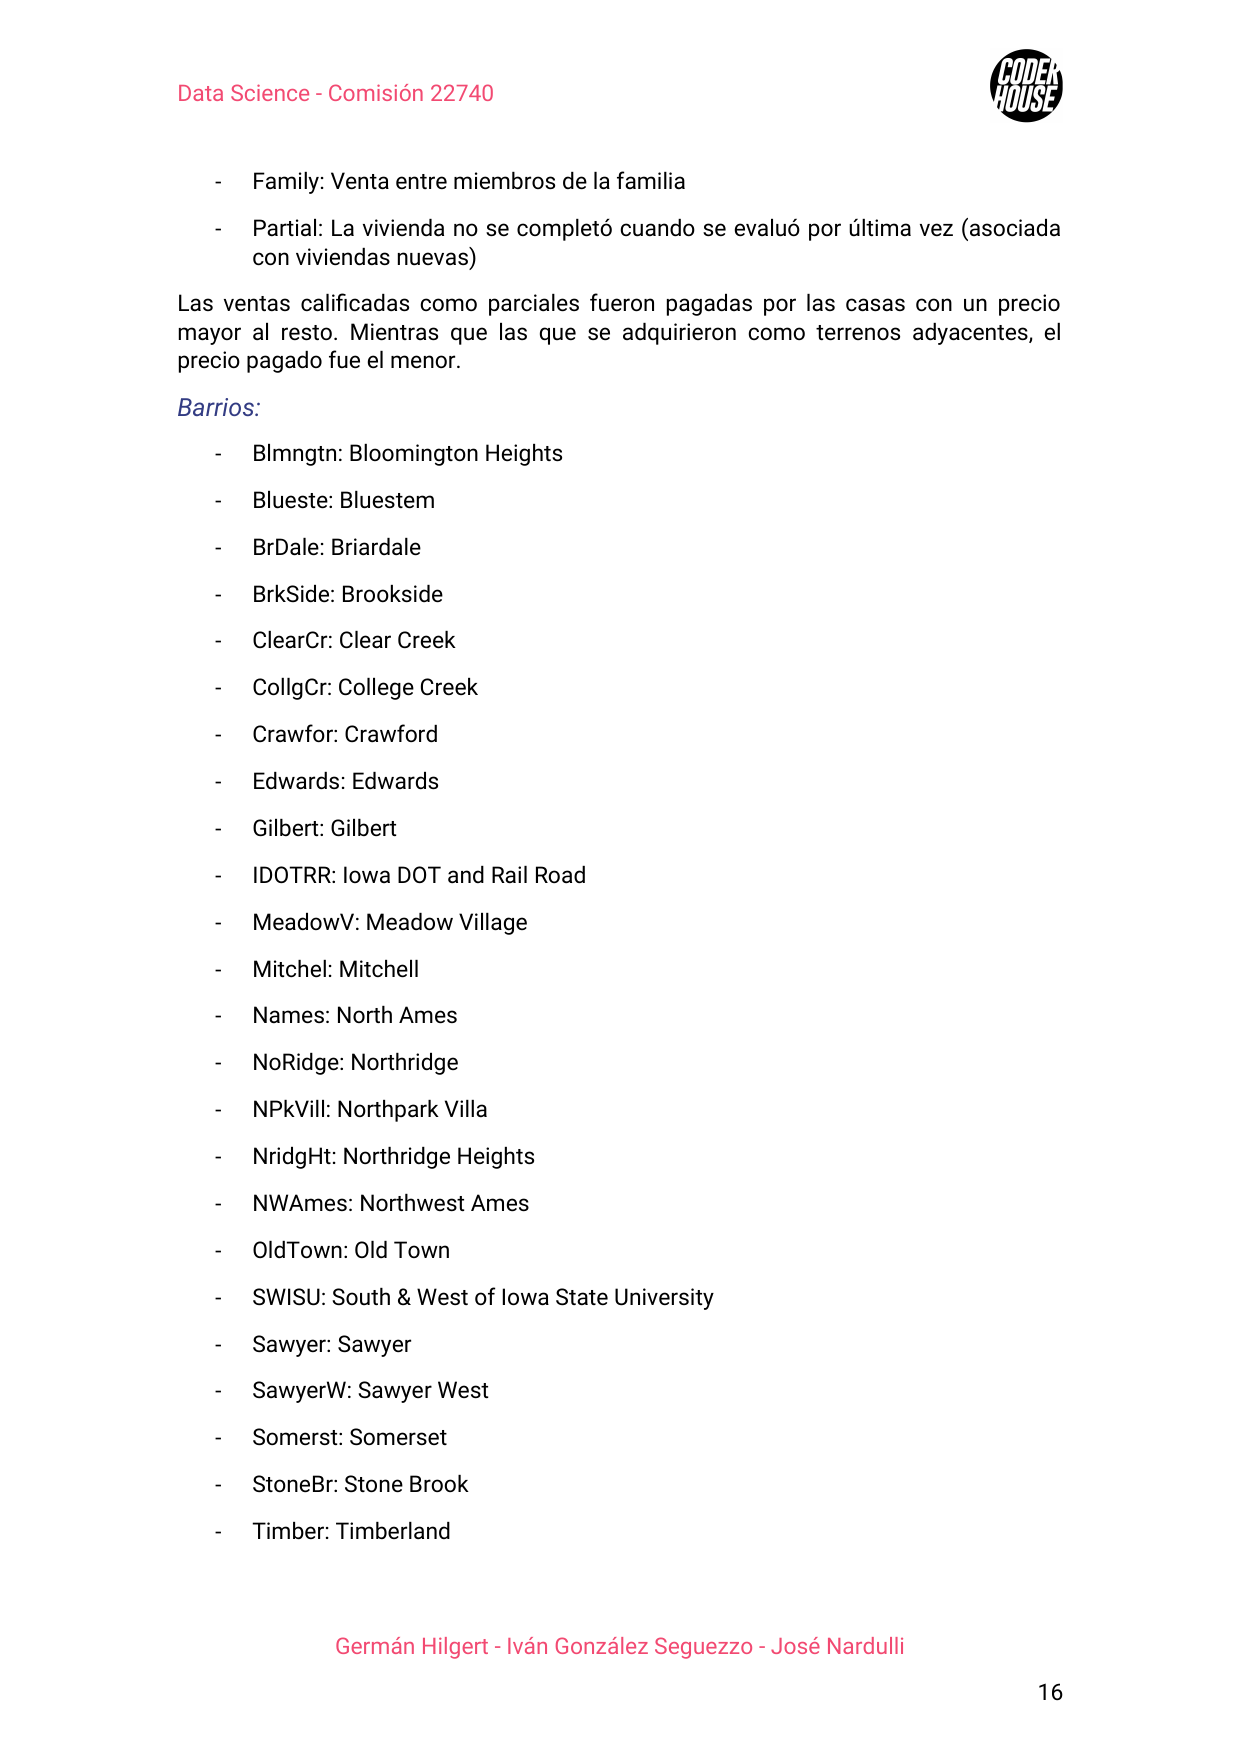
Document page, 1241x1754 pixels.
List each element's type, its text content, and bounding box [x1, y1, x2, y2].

picture [989, 48, 1063, 123]
list BrDale: Briardale [214, 533, 1063, 561]
list OldTown: Old Town [214, 1236, 1063, 1264]
subtitle Barrios: [177, 393, 1063, 422]
list BrkSide: Brookside [214, 580, 1063, 608]
list Gilbert: Gilbert [214, 814, 1063, 842]
list Somerst: Somerset [214, 1423, 1063, 1452]
list Blueste: Bluestem [214, 486, 1063, 514]
text Las ventas calificadas como parciales fueron pagadas por las casas con un precio mayor al resto. Mientras que las que se adquirieron como terrenos adyacentes, el precio pagado fue el menor. [177, 290, 1063, 374]
list NoRidge: Northridge [214, 1048, 1063, 1077]
list Partial: La vivienda no se completó cuando se evaluó por última vez (asociada con viviendas nuevas) [214, 214, 1063, 271]
list NWAmes: Northwest Ames [214, 1189, 1063, 1217]
list SWISU: South & West of Iowa State University [214, 1283, 1063, 1311]
list NPkVill: Northpark Villa [214, 1095, 1063, 1123]
list ClearCr: Clear Creek [214, 627, 1063, 655]
list Family: Venta entre miembros de la familia [214, 167, 1063, 195]
list Names: North Ames [214, 1002, 1063, 1030]
list Crawfor: Crawford [214, 720, 1063, 748]
list StoneBr: Stone Brook [214, 1470, 1063, 1498]
list Mitchel: Mitchell [214, 955, 1063, 983]
list Edwards: Edwards [214, 767, 1063, 795]
list Sawyer: Sawyer [214, 1330, 1063, 1358]
list Timber: Timberland [214, 1517, 1063, 1545]
list SawyerW: Sawyer West [214, 1377, 1063, 1405]
list IDOTRR: Iowa DOT and Rail Road [214, 861, 1063, 889]
list NridgHt: Northridge Heights [214, 1142, 1063, 1170]
list MeadowV: Meadow Village [214, 908, 1063, 936]
list Blmngtn: Bloomington Heights [214, 439, 1063, 467]
list CollgCr: College Creek [214, 673, 1063, 702]
